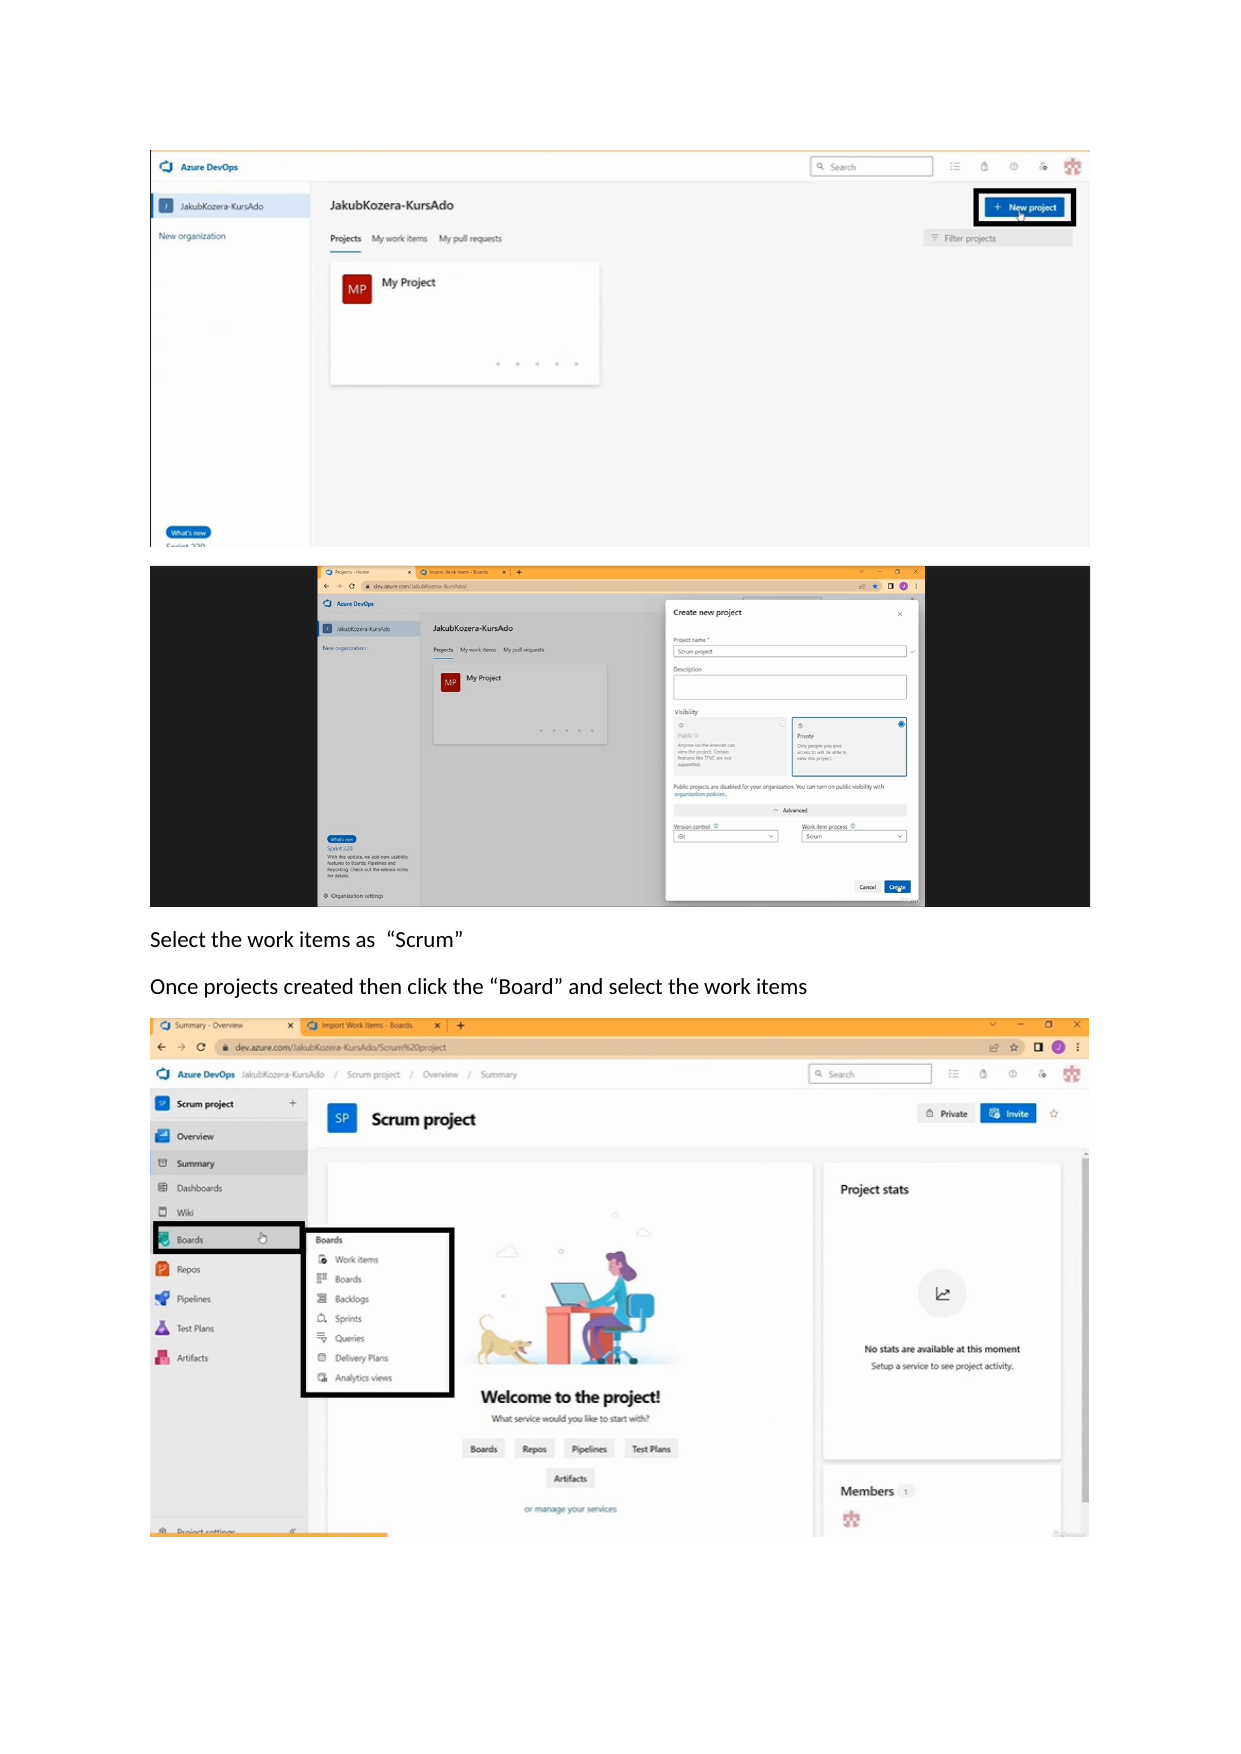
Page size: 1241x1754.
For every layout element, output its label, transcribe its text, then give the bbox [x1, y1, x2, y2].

picture [150, 1018, 1089, 1537]
picture [150, 150, 1090, 547]
text Once projects created then click the “Board” and select the work items [150, 972, 1090, 1000]
picture [150, 565, 1091, 907]
text Select the work items as “Scrum” [150, 925, 1090, 953]
